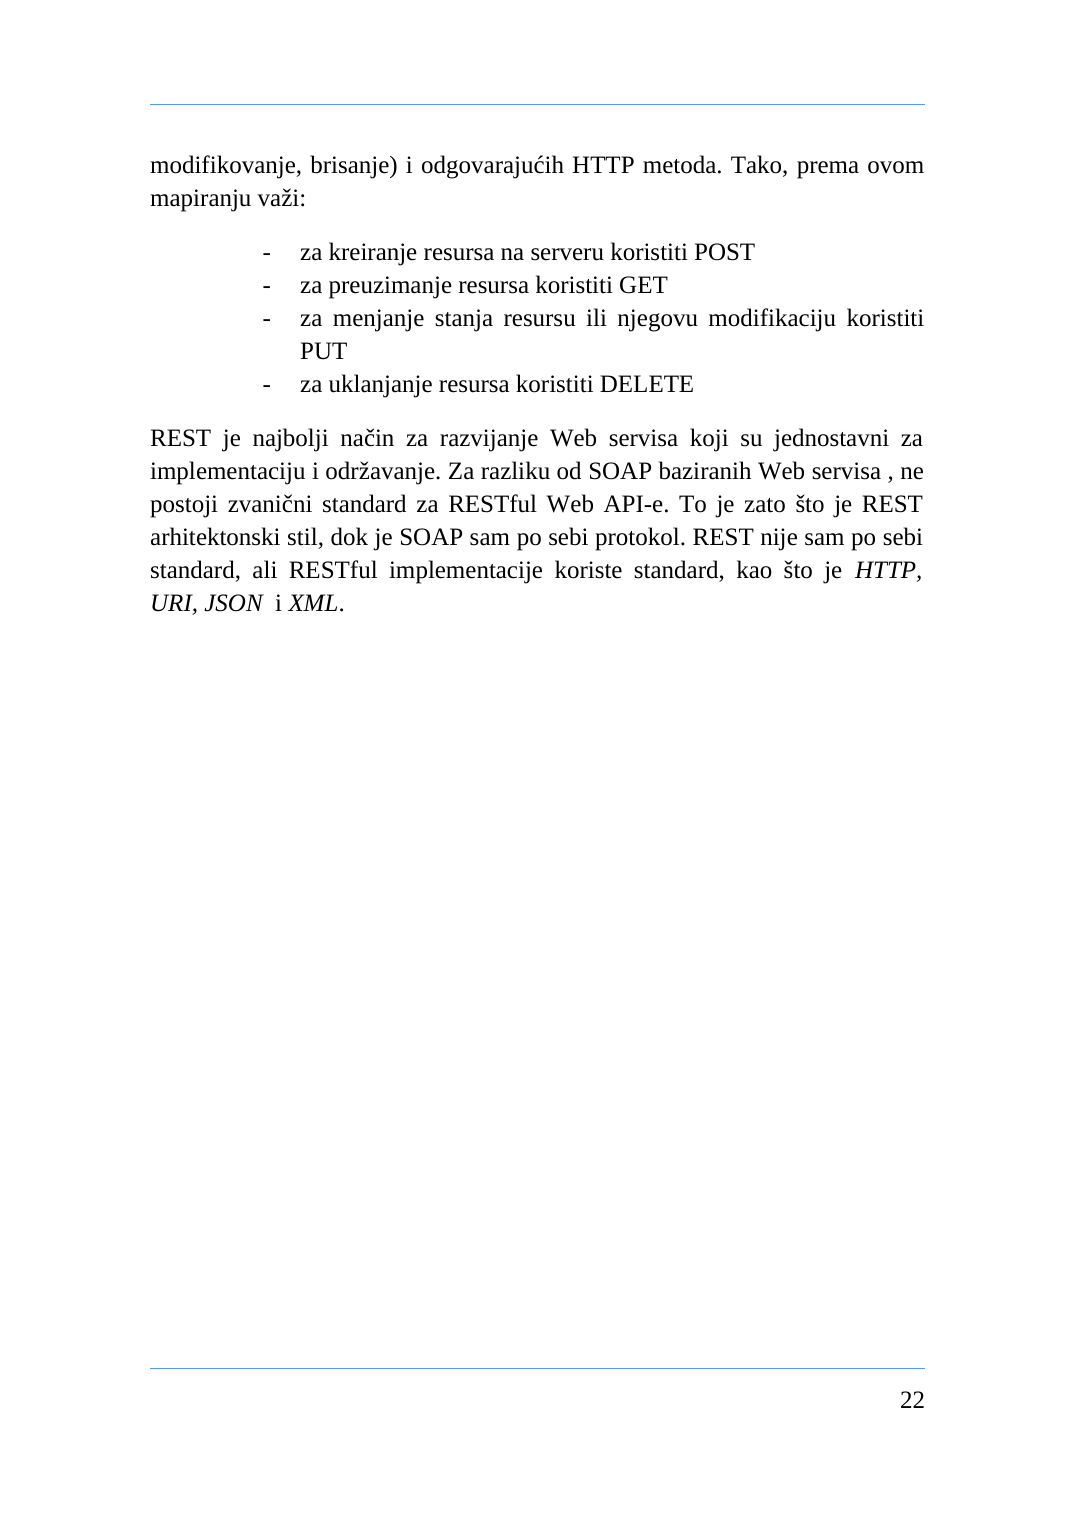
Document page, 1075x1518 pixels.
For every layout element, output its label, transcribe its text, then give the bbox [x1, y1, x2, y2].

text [150, 150, 925, 212]
list za preuzimanje resursa koristiti GET [262, 270, 925, 299]
text REST je najbolji način za razvijanje Web servisa koji su jednostavni za implementaciju i održavanje. Za razliku od SOAP baziranih Web servisa , ne postoji zvanični standard za RESTful Web API-e. To je zato što je REST arhitektonski stil, dok je SOAP sam po sebi protokol. REST nije sam po sebi standard, ali RESTful implementacije koriste standard, kao što je HTTP, URI, JSON i XML. [150, 423, 925, 617]
list za kreiranje resursa na serveru koristiti POST [262, 237, 925, 266]
list za menjanje stanja resursu ili njegovu modifikaciju koristiti PUT [262, 303, 925, 365]
list za uklanjanje resursa koristiti DELETE [262, 369, 925, 398]
